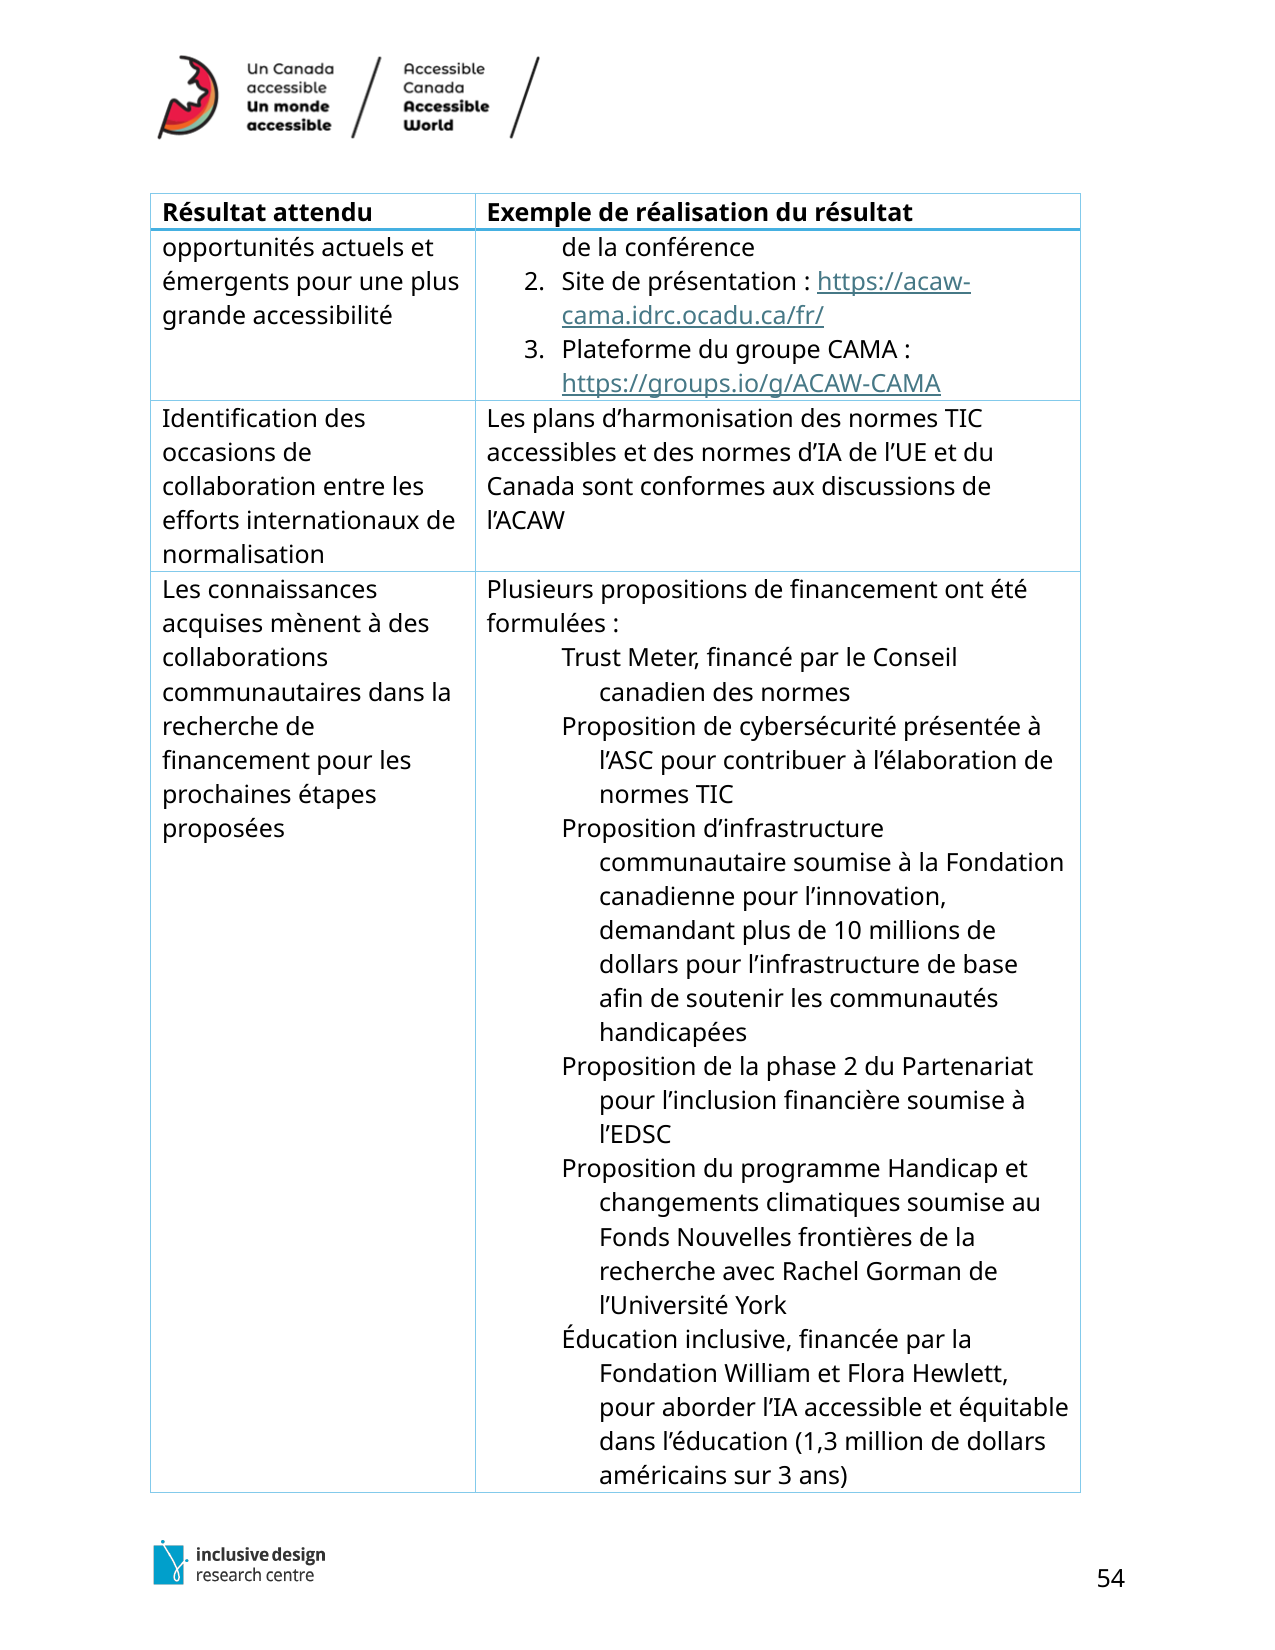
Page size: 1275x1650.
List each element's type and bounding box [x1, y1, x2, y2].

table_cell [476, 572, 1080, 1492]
picture [150, 48, 547, 147]
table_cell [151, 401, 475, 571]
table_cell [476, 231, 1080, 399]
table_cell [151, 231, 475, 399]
picture [150, 1538, 340, 1601]
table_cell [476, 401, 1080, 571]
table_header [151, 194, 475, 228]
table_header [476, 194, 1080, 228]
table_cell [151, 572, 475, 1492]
